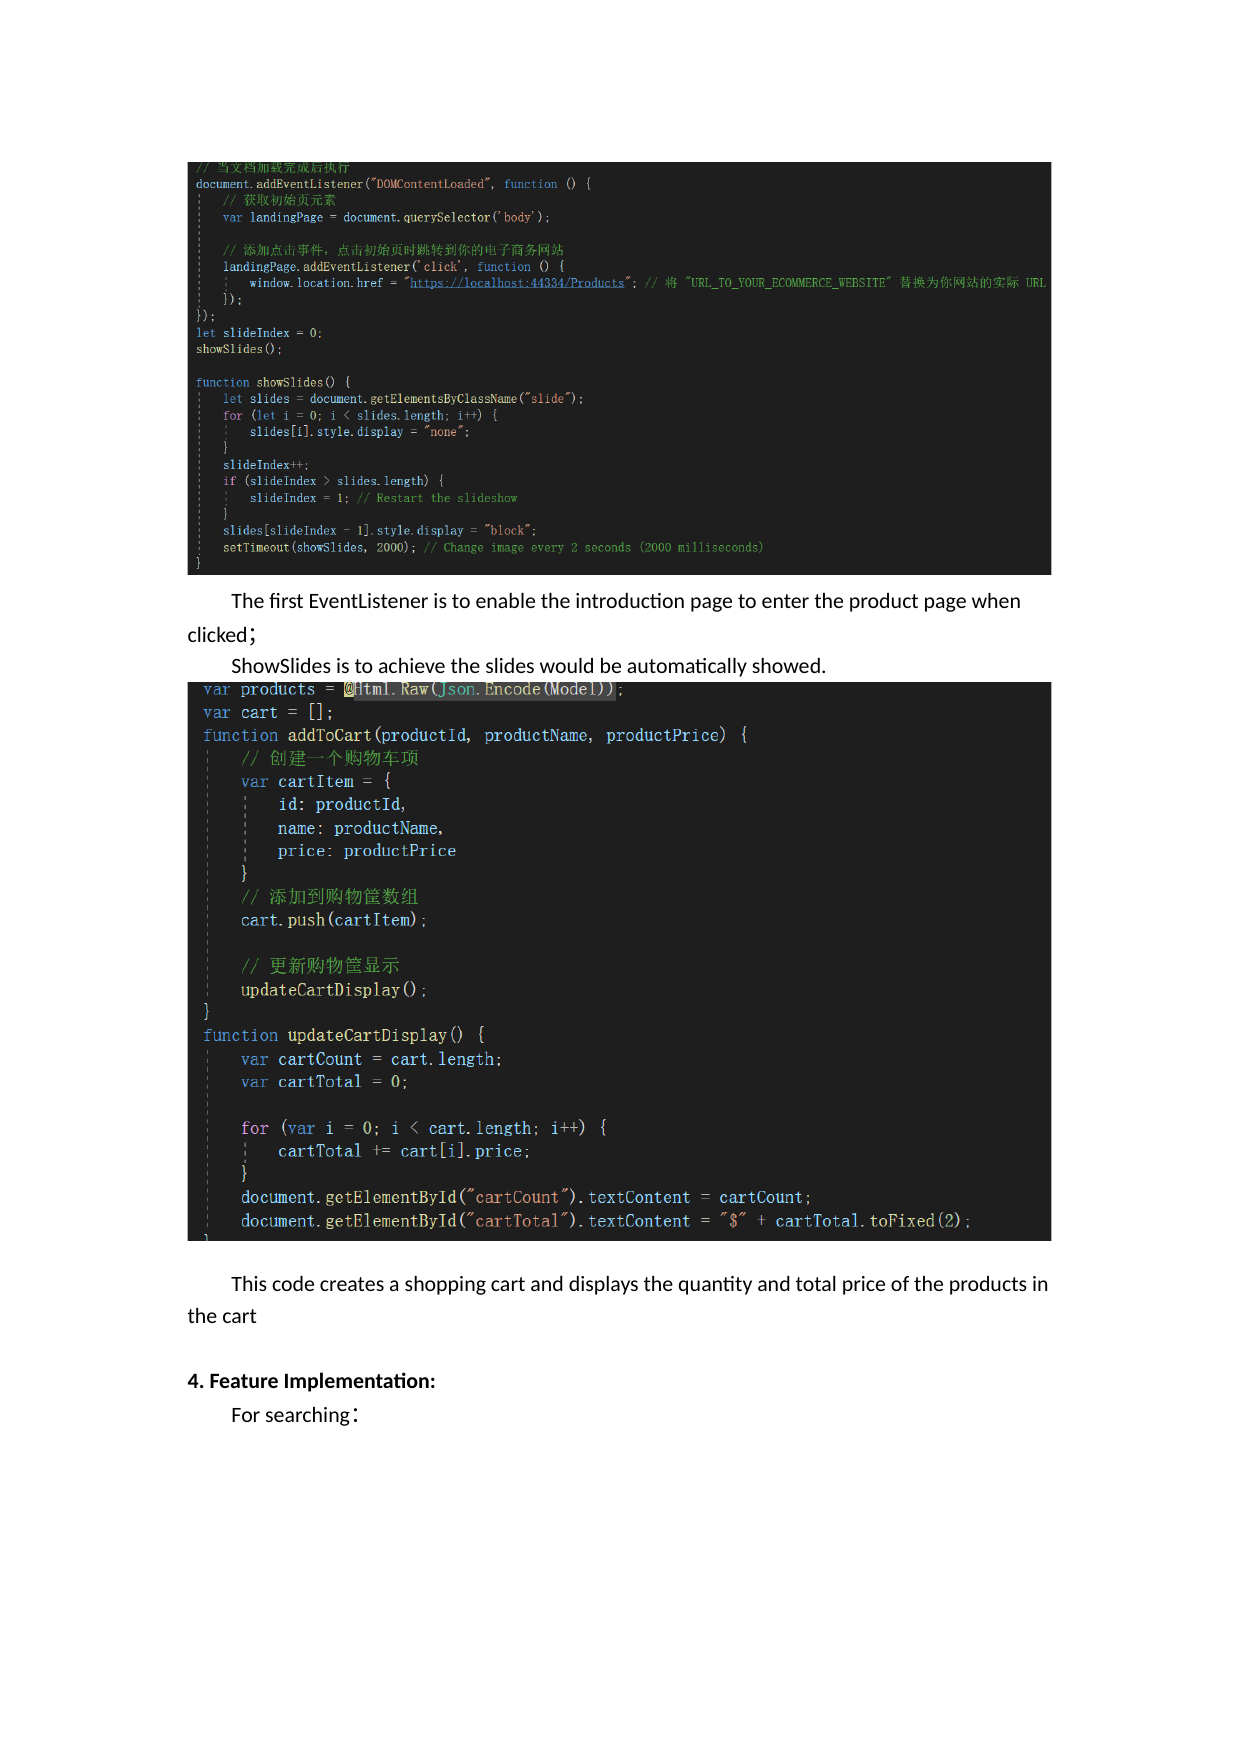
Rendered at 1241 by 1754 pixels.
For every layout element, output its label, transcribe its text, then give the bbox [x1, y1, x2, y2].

picture [187, 162, 1052, 575]
list This code creates a shopping cart and displays the quantity and total price of the products in the cart [187, 1267, 1053, 1332]
list ShowSlides is to achieve the slides would be automatically showed. [187, 649, 1053, 682]
picture [187, 682, 1052, 1241]
list The first EventListener is to enable the introduction page to enter the product page when clicked； [187, 584, 1053, 649]
list Feature Implementation: [187, 1364, 1053, 1397]
list For searching： [187, 1397, 1053, 1429]
